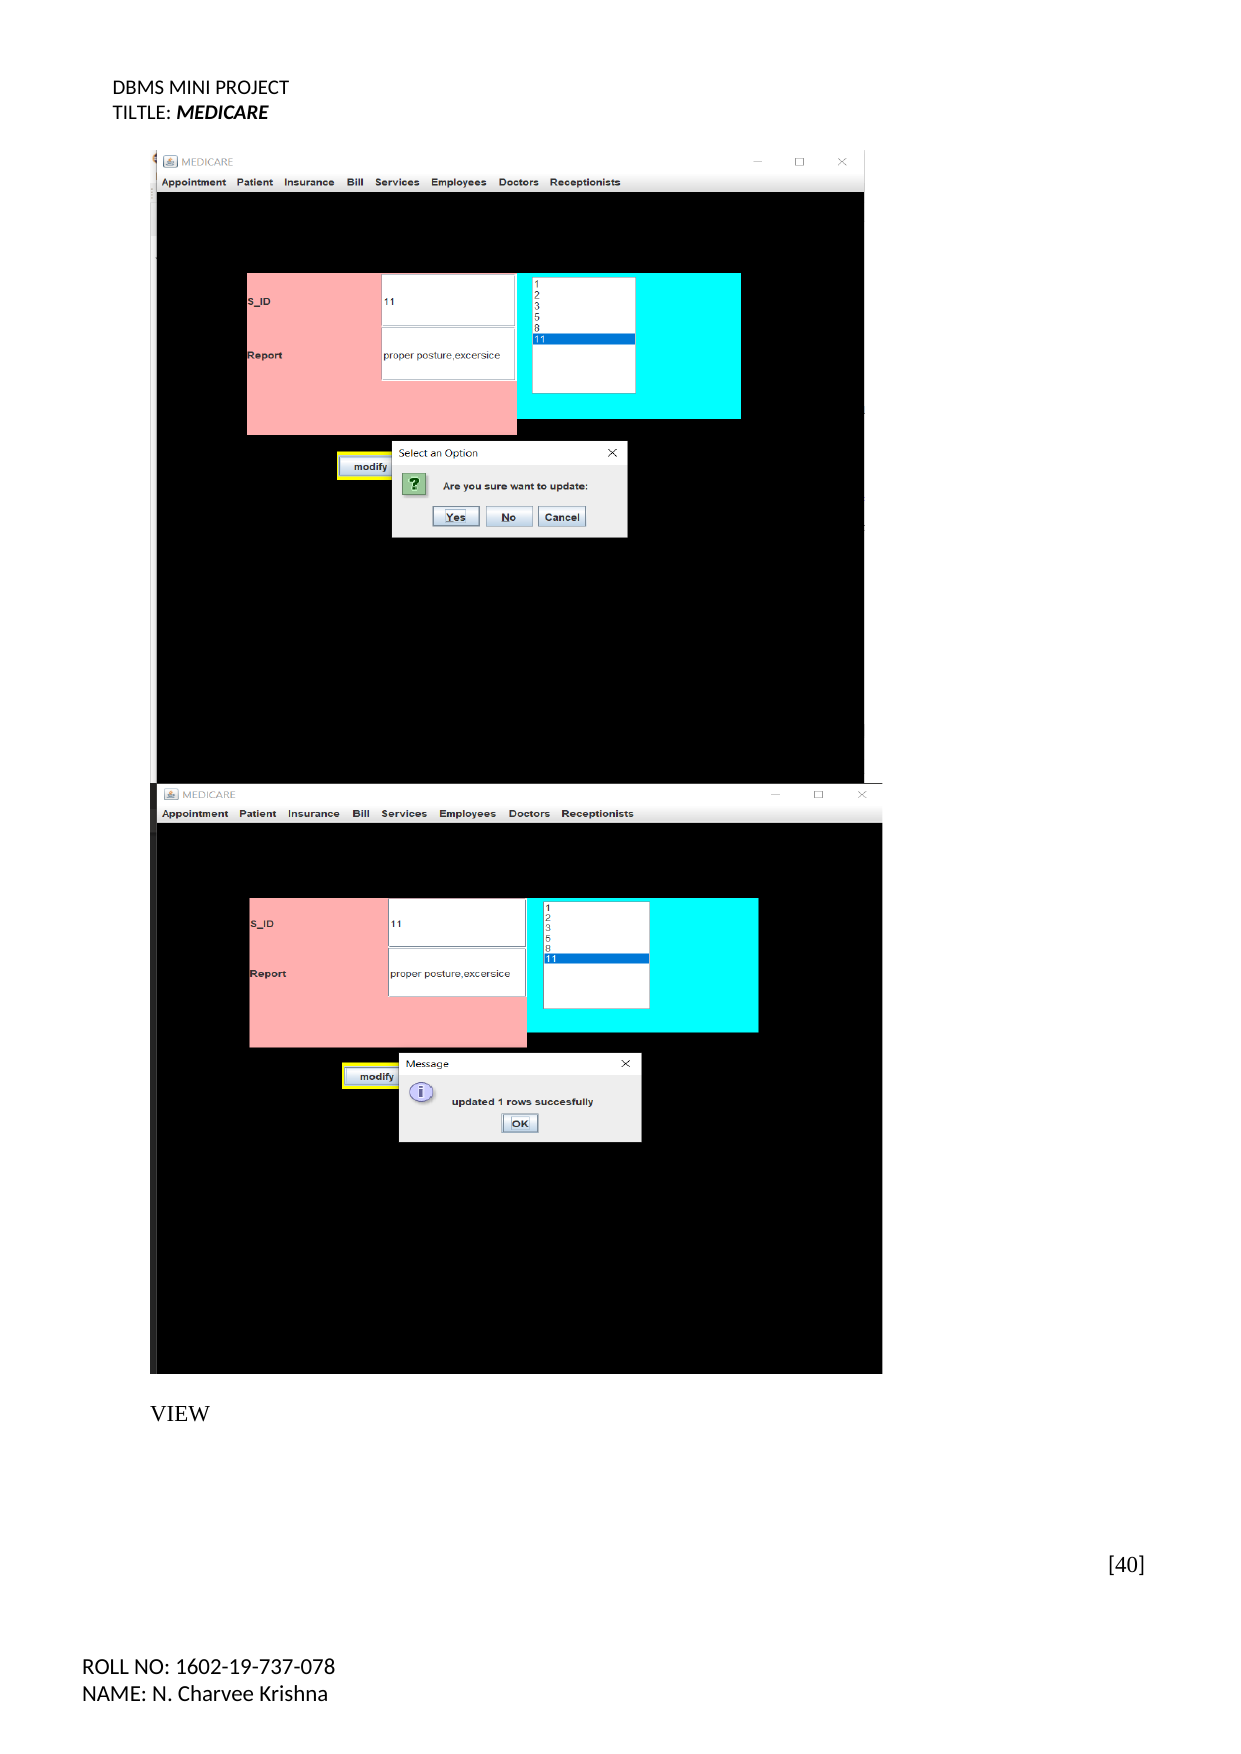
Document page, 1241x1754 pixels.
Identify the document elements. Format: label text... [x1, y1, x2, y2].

picture [150, 150, 883, 1374]
text VIEW [150, 1400, 1090, 1427]
